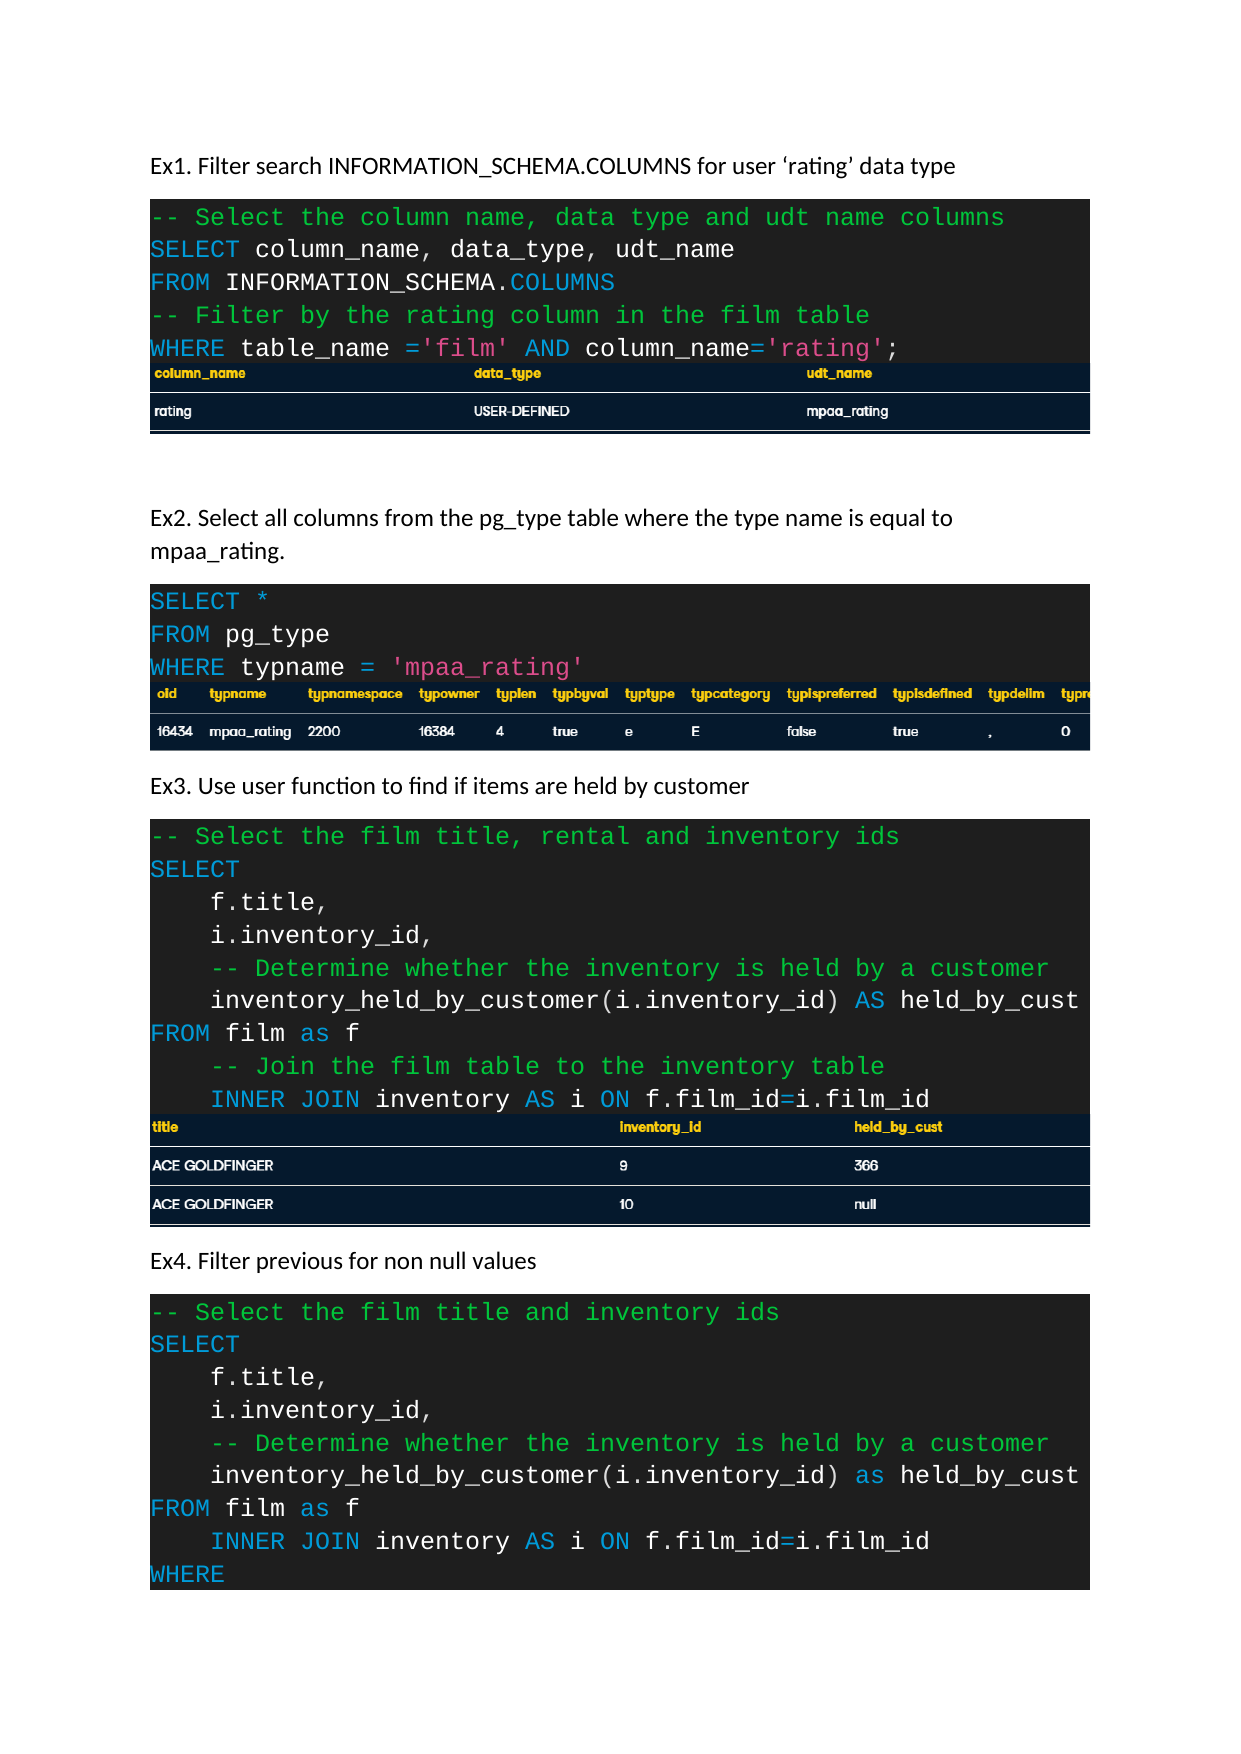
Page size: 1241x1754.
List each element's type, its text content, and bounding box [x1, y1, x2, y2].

text -- Filter by the rating column in the film table [150, 298, 1090, 331]
text FROM INFORMATION_SCHEMA.COLUMNS [150, 265, 1090, 298]
text SELECT [150, 1327, 1090, 1360]
text FROM film as f [150, 1016, 1090, 1049]
text Ex4. Filter previous for non null values [150, 1245, 1090, 1276]
text SELECT column_name, data_type, udt_name [150, 232, 1090, 265]
text -- Join the film table to the inventory table [150, 1049, 1090, 1082]
text WHERE [150, 1557, 1090, 1590]
text -- Select the film title, rental and inventory ids [150, 819, 1090, 852]
text f.title, [150, 1360, 1090, 1393]
text SELECT [150, 852, 1090, 885]
text INNER JOIN inventory AS i ON f.film_id=i.film_id [150, 1082, 1090, 1114]
text i.inventory_id, [150, 918, 1090, 951]
text -- Determine whether the inventory is held by a customer [150, 1426, 1090, 1459]
text -- Select the film title and inventory ids [150, 1294, 1090, 1327]
picture [150, 1114, 1091, 1227]
text SELECT * [150, 584, 1090, 617]
text Ex2. Select all columns from the pg_type table where the type name is equal to mpaa_rating. [150, 502, 1090, 565]
text Ex1. Filter search INFORMATION_SCHEMA.COLUMNS for user ‘rating’ data type [150, 150, 1090, 181]
text -- Select the column name, data type and udt name columns [150, 199, 1090, 232]
text WHERE typname = 'mpaa_rating' [150, 650, 1090, 682]
text FROM film as f [150, 1491, 1090, 1524]
text inventory_held_by_customer(i.inventory_id) AS held_by_cust [150, 983, 1090, 1016]
picture [150, 363, 1091, 434]
text inventory_held_by_customer(i.inventory_id) as held_by_cust [150, 1459, 1090, 1491]
text WHERE table_name ='film' AND column_name='rating'; [150, 331, 1090, 363]
text i.inventory_id, [150, 1393, 1090, 1426]
text FROM pg_type [150, 617, 1090, 650]
picture [150, 682, 1091, 751]
text INNER JOIN inventory AS i ON f.film_id=i.film_id [150, 1524, 1090, 1557]
text f.title, [150, 885, 1090, 918]
text -- Determine whether the inventory is held by a customer [150, 951, 1090, 983]
text Ex3. Use user function to find if items are held by customer [150, 770, 1090, 800]
